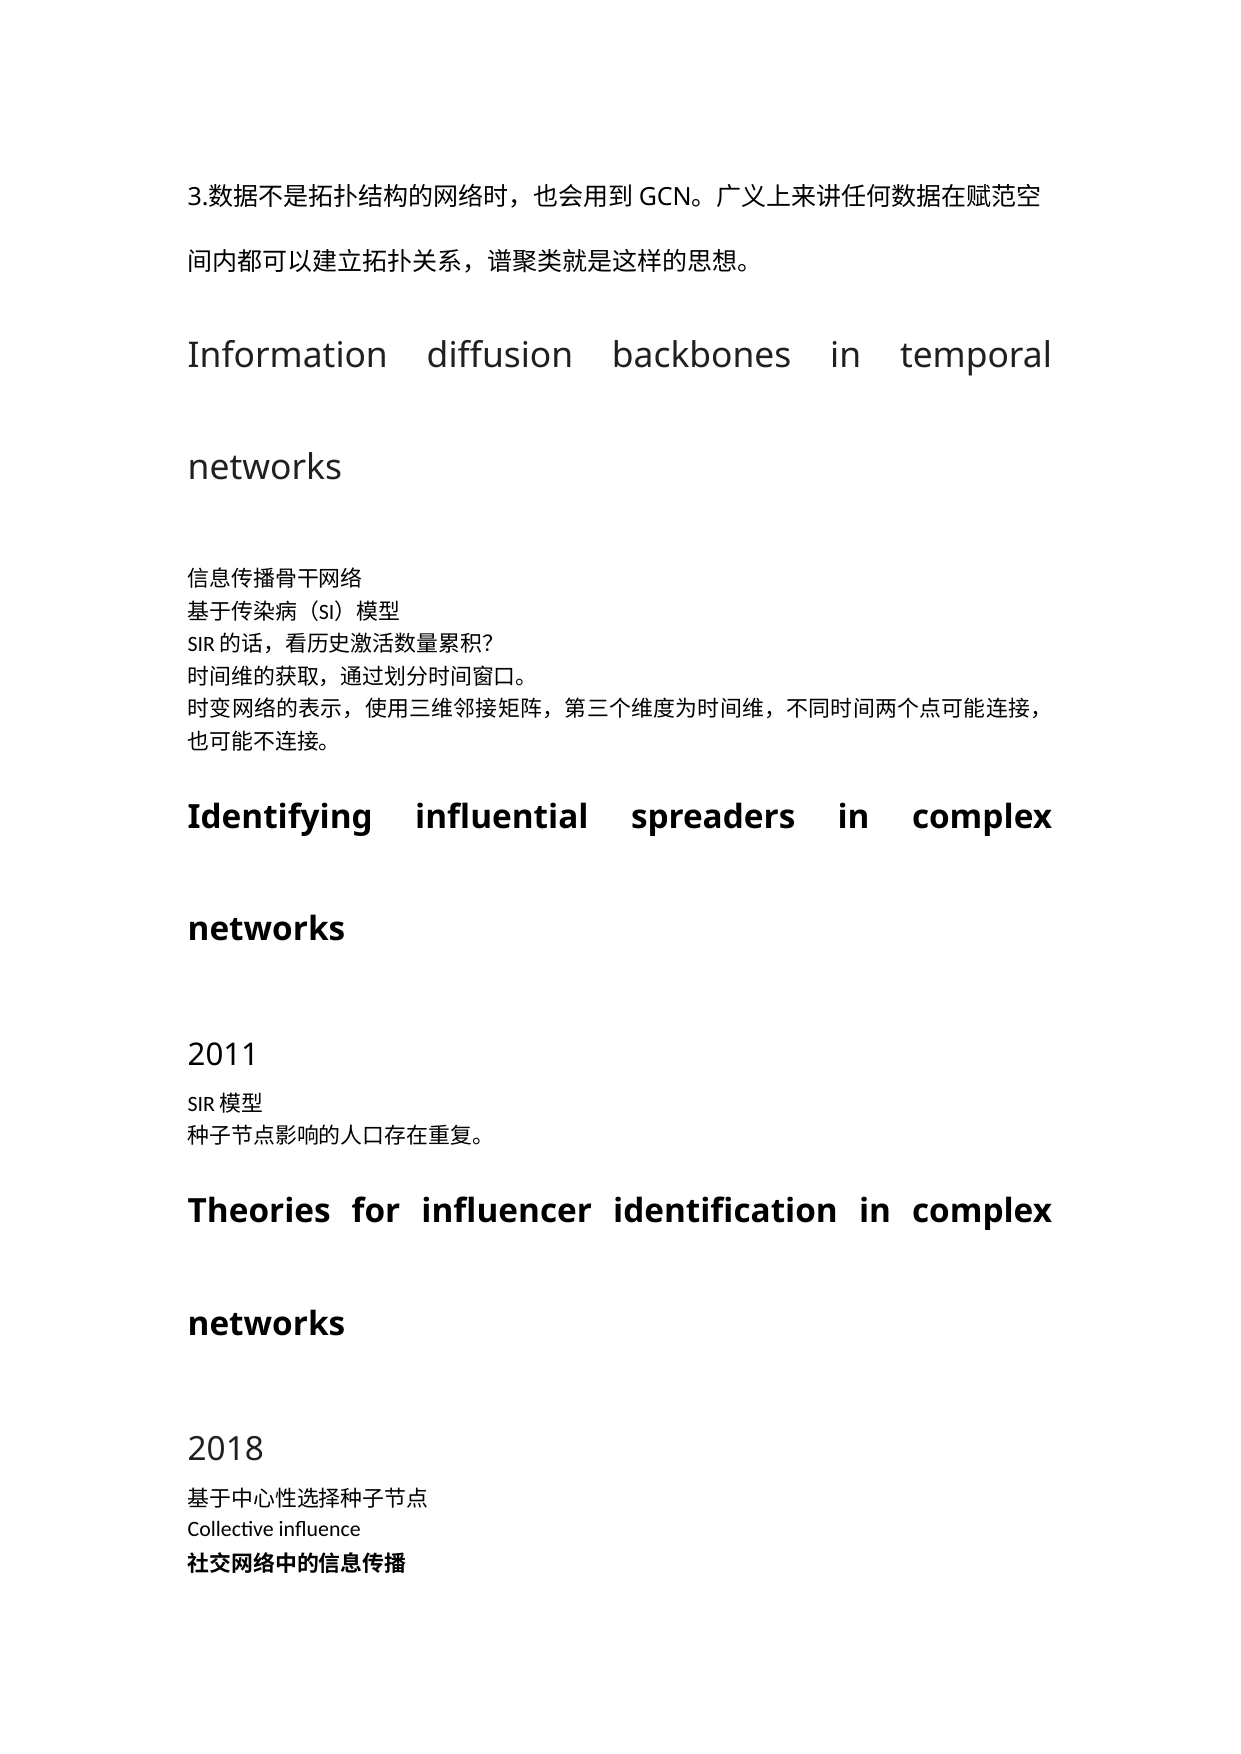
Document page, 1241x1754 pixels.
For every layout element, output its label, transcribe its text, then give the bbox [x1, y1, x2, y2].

text Collective influence [187, 1513, 1053, 1545]
text 时间维的获取，通过划分时间窗口。 [187, 658, 1053, 691]
text SIR的话，看历史激活数量累积？ [187, 626, 1053, 658]
subtitle Identifying influential spreaders in complex networks [187, 783, 1053, 960]
text 种子节点影响的人口存在重复。 [187, 1118, 1053, 1150]
text 时变网络的表示，使用三维邻接矩阵，第三个维度为时间维，不同时间两个点可能连接，也可能不连接。 [187, 691, 1053, 756]
text 基于中心性选择种子节点 [187, 1480, 1053, 1513]
text 2018 [187, 1415, 1053, 1480]
text 信息传播骨干网络 [187, 561, 1053, 593]
text 3.数据不是拓扑结构的网络时，也会用到GCN。广义上来讲任何数据在赋范空间内都可以建立拓扑关系，谱聚类就是这样的思想。 [187, 162, 1053, 292]
text 2011 [187, 1020, 1053, 1085]
text 基于传染病（SI）模型 [187, 593, 1053, 626]
subtitle Information diffusion backbones in temporal networks [187, 321, 1053, 498]
subtitle Theories for influencer identification in complex networks [187, 1177, 1053, 1355]
text 社交网络中的信息传播 [187, 1545, 1053, 1578]
text SIR模型 [187, 1085, 1053, 1118]
